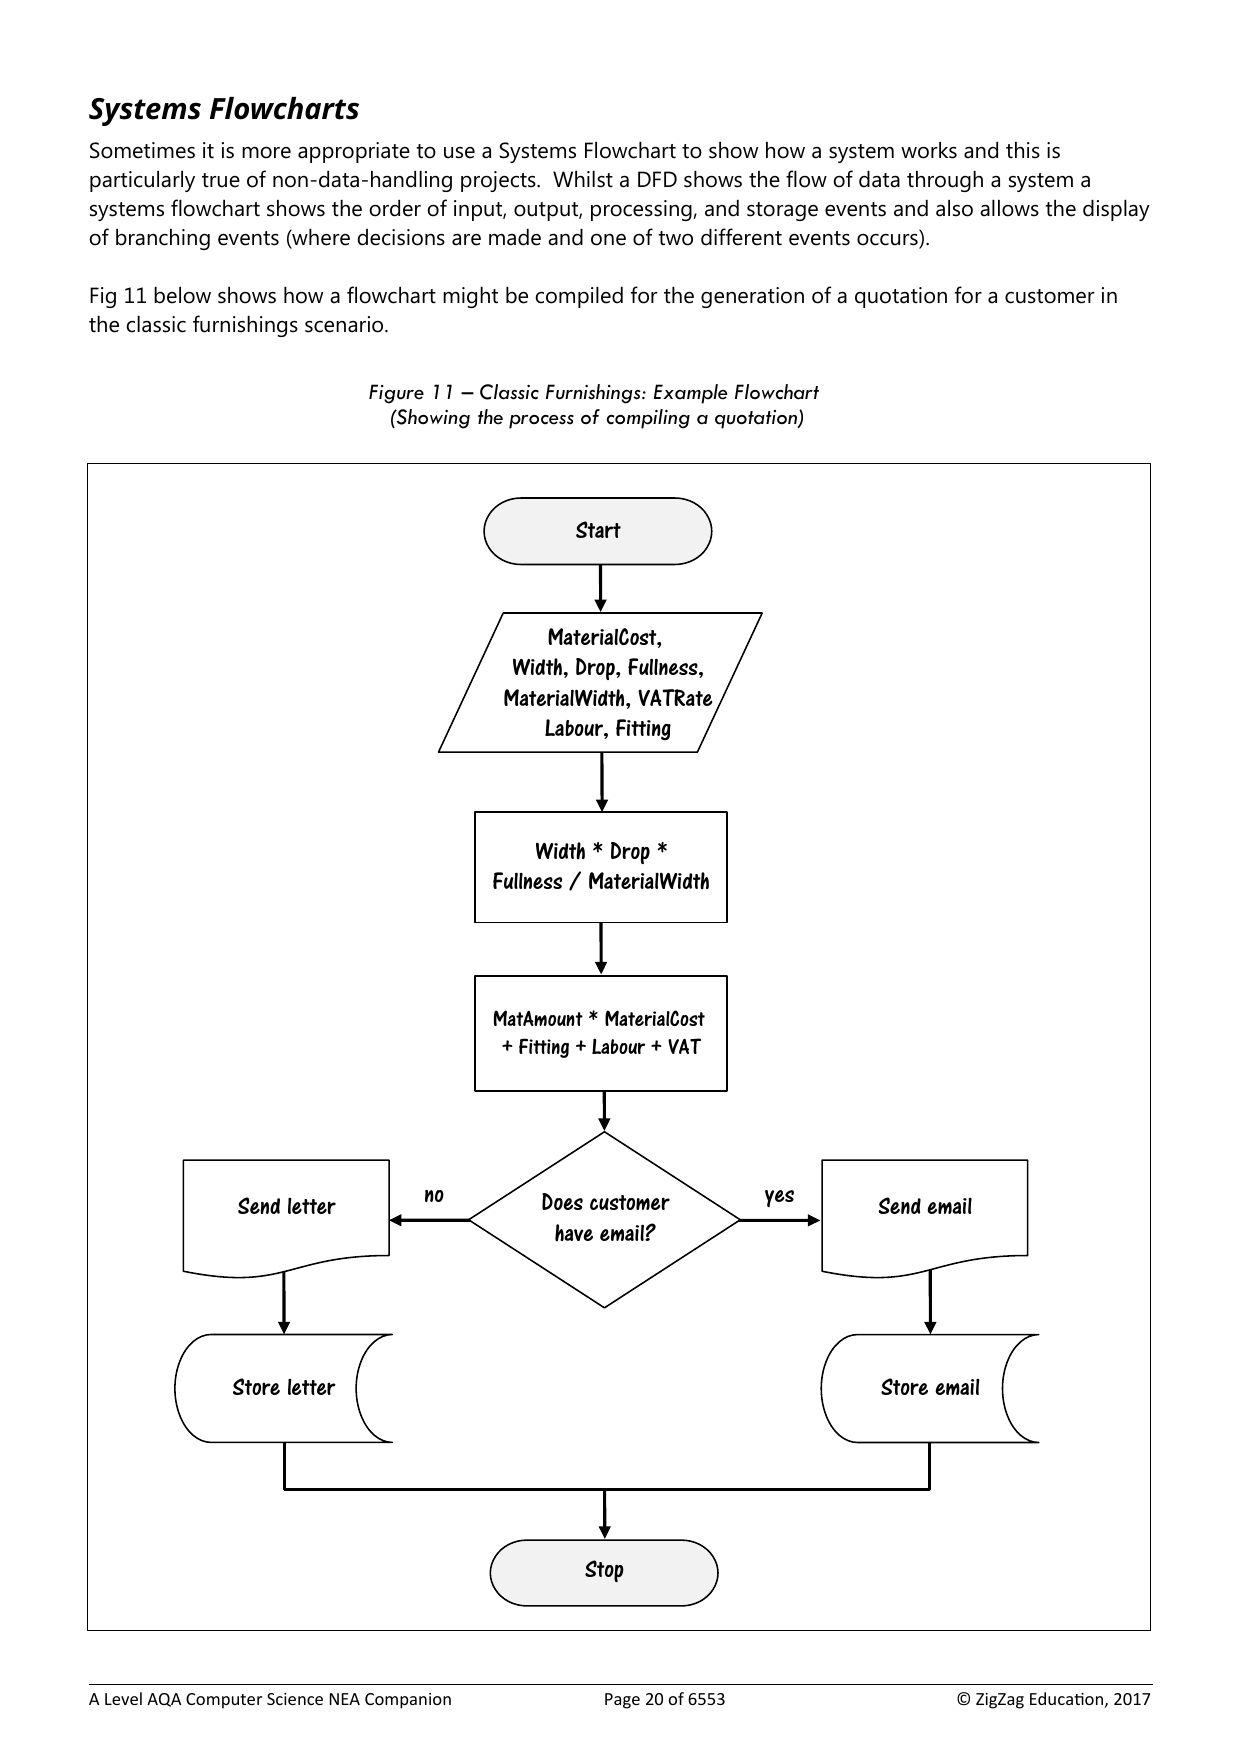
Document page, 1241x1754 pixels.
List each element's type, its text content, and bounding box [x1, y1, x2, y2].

text Systems Flowcharts [89, 89, 1152, 128]
text Sometimes it is more appropriate to use a Systems Flowchart to show how a system works and this is particularly true of non-data-handling projects. Whilst a DFD shows the flow of data through a system a systems flowchart shows the order of input, output, processing, and storage events and also allows the display of branching events (where decisions are made and one of two different events occurs). [89, 134, 1152, 251]
text Figure 11 – Classic Furnishings: Example Flowchart (Showing the process of compiling a quotation) [89, 380, 1107, 430]
text Fig 11 below shows how a flowchart might be compiled for the generation of a quotation for a customer in the classic furnishings scenario. [89, 280, 1152, 338]
